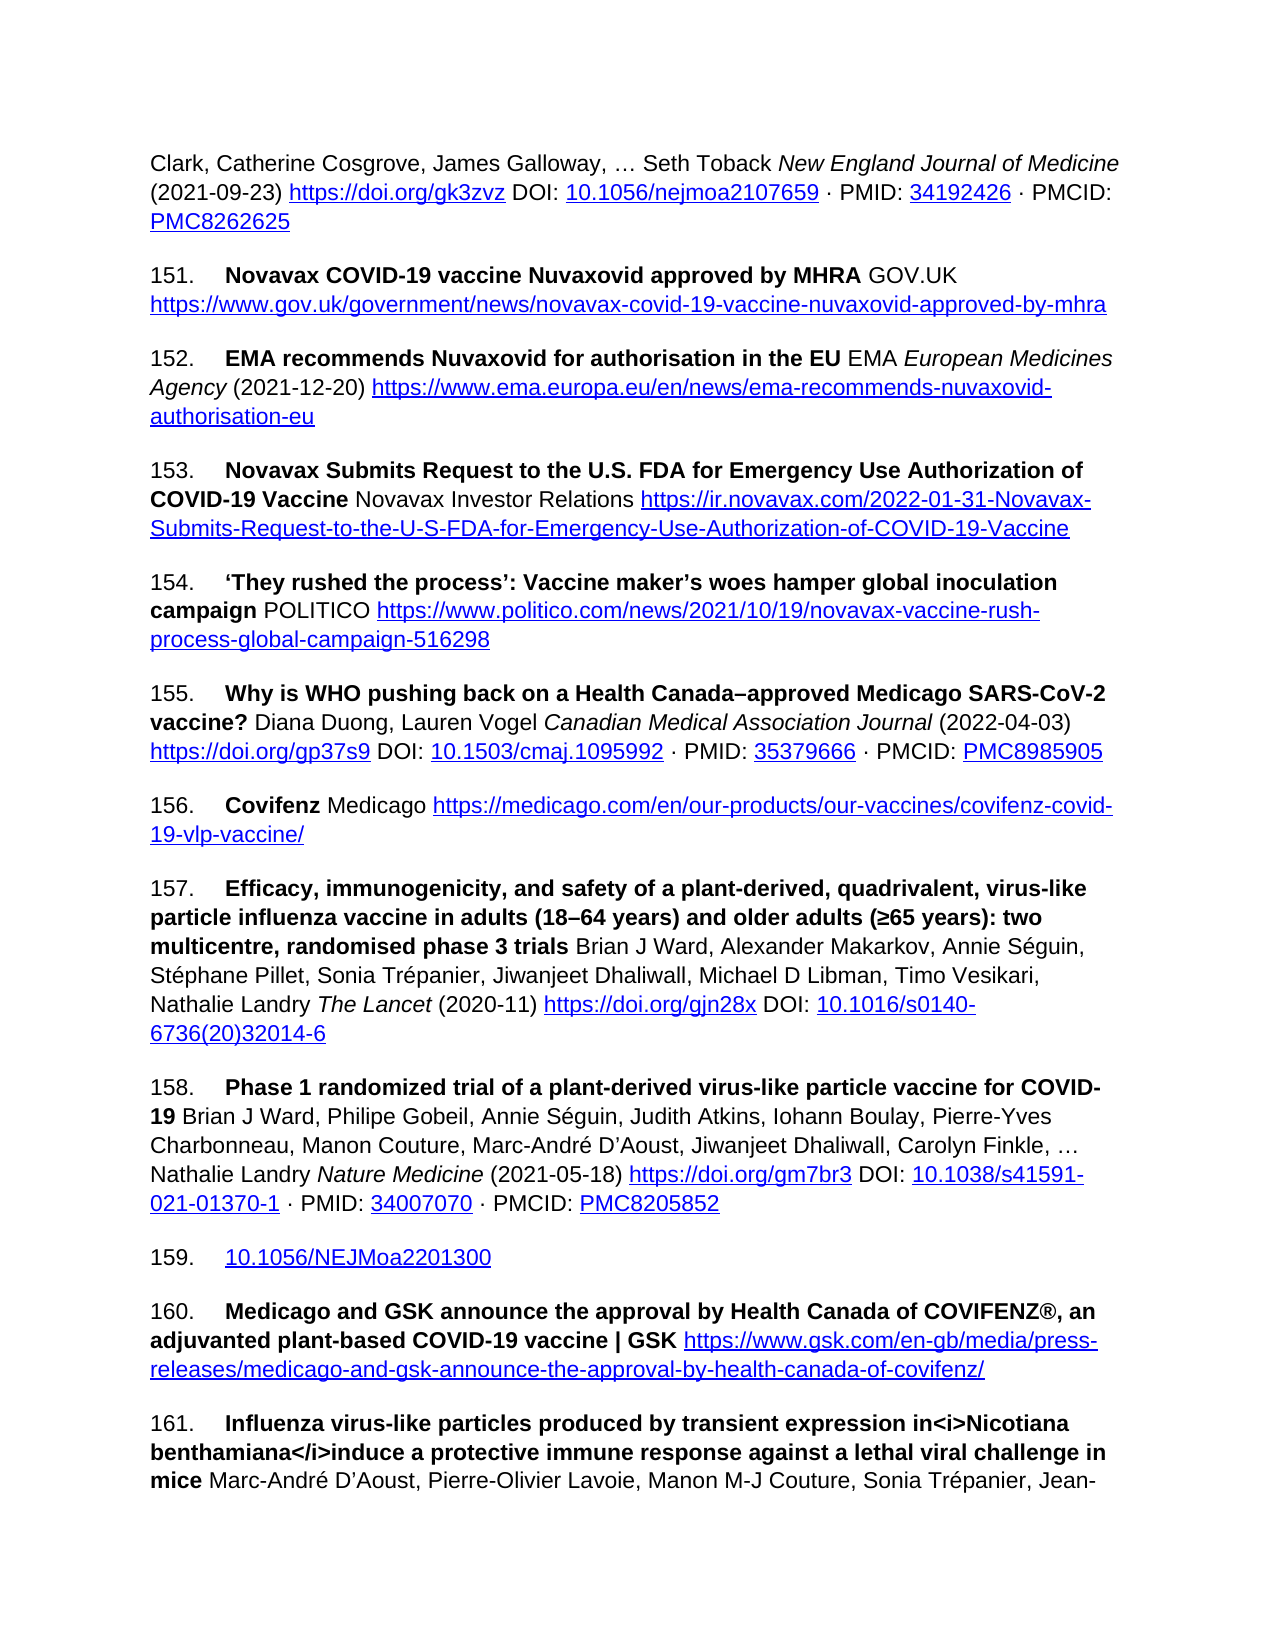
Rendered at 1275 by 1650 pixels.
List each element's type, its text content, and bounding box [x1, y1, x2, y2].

text 155. Why is WHO pushing back on a Health Canada–approved Medicago SARS-CoV-2 vaccine? Diana Duong, Lauren Vogel Canadian Medical Association Journal (2022-04-03) https://doi.org/gp37s9 DOI: 10.1503/cmaj.1095992 · PMID: 35379666 · PMCID: PMC8985905 [150, 680, 1125, 765]
text 157. Efficacy, immunogenicity, and safety of a plant-derived, quadrivalent, virus-like particle influenza vaccine in adults (18–64 years) and older adults (≥65 years): two multicentre, randomised phase 3 trials Brian J Ward, Alexander Makarkov, Annie Séguin, Stéphane Pillet, Sonia Trépanier, Jiwanjeet Dhaliwall, Michael D Libman, Timo Vesikari, Nathalie Landry The Lancet (2020-11) https://doi.org/gjn28x DOI: 10.1016/s0140-6736(20)32014-6 [150, 875, 1125, 1046]
text 152. EMA recommends Nuvaxovid for authorisation in the EU EMA European Medicines Agency (2021-12-20) https://www.ema.europa.eu/en/news/ema-recommends-nuvaxovid-authorisation-eu [150, 345, 1125, 429]
text 151. Novavax COVID-19 vaccine Nuvaxovid approved by MHRA GOV.UK https://www.gov.uk/government/news/novavax-covid-19-vaccine-nuvaxovid-approved-by-mhra [150, 262, 1125, 317]
text 159. 10.1056/NEJMoa2201300 [150, 1244, 1125, 1270]
text 160. Medicago and GSK announce the approval by Health Canada of COVIFENZ®, an adjuvanted plant-based COVID-19 vaccine | GSK https://www.gsk.com/en-gb/media/press-releases/medicago-and-gsk-announce-the-approval-by-health-canada-of-covifenz/ [150, 1298, 1125, 1382]
text 154. ‘They rushed the process’: Vaccine maker’s woes hamper global inoculation campaign POLITICO https://www.politico.com/news/2021/10/19/novavax-vaccine-rush-process-global-campaign-516298 [150, 568, 1125, 653]
text 156. Covifenz Medicago https://medicago.com/en/our-products/our-vaccines/covifenz-covid-19-vlp-vaccine/ [150, 792, 1125, 848]
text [150, 150, 1125, 234]
text 158. Phase 1 randomized trial of a plant-derived virus-like particle vaccine for COVID-19 Brian J Ward, Philipe Gobeil, Annie Séguin, Judith Atkins, Iohann Boulay, Pierre-Yves Charbonneau, Manon Couture, Marc-André D’Aoust, Jiwanjeet Dhaliwall, Carolyn Finkle, … Nathalie Landry Nature Medicine (2021-05-18) https://doi.org/gm7br3 DOI: 10.1038/s41591-021-01370-1 · PMID: 34007070 · PMCID: PMC8205852 [150, 1074, 1125, 1216]
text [150, 1409, 1125, 1494]
text 153. Novavax Submits Request to the U.S. FDA for Emergency Use Authorization of COVID-19 Vaccine Novavax Investor Relations https://ir.novavax.com/2022-01-31-Novavax-Submits-Request-to-the-U-S-FDA-for-Emergency-Use-Authorization-of-COVID-19-Vaccine [150, 457, 1125, 541]
